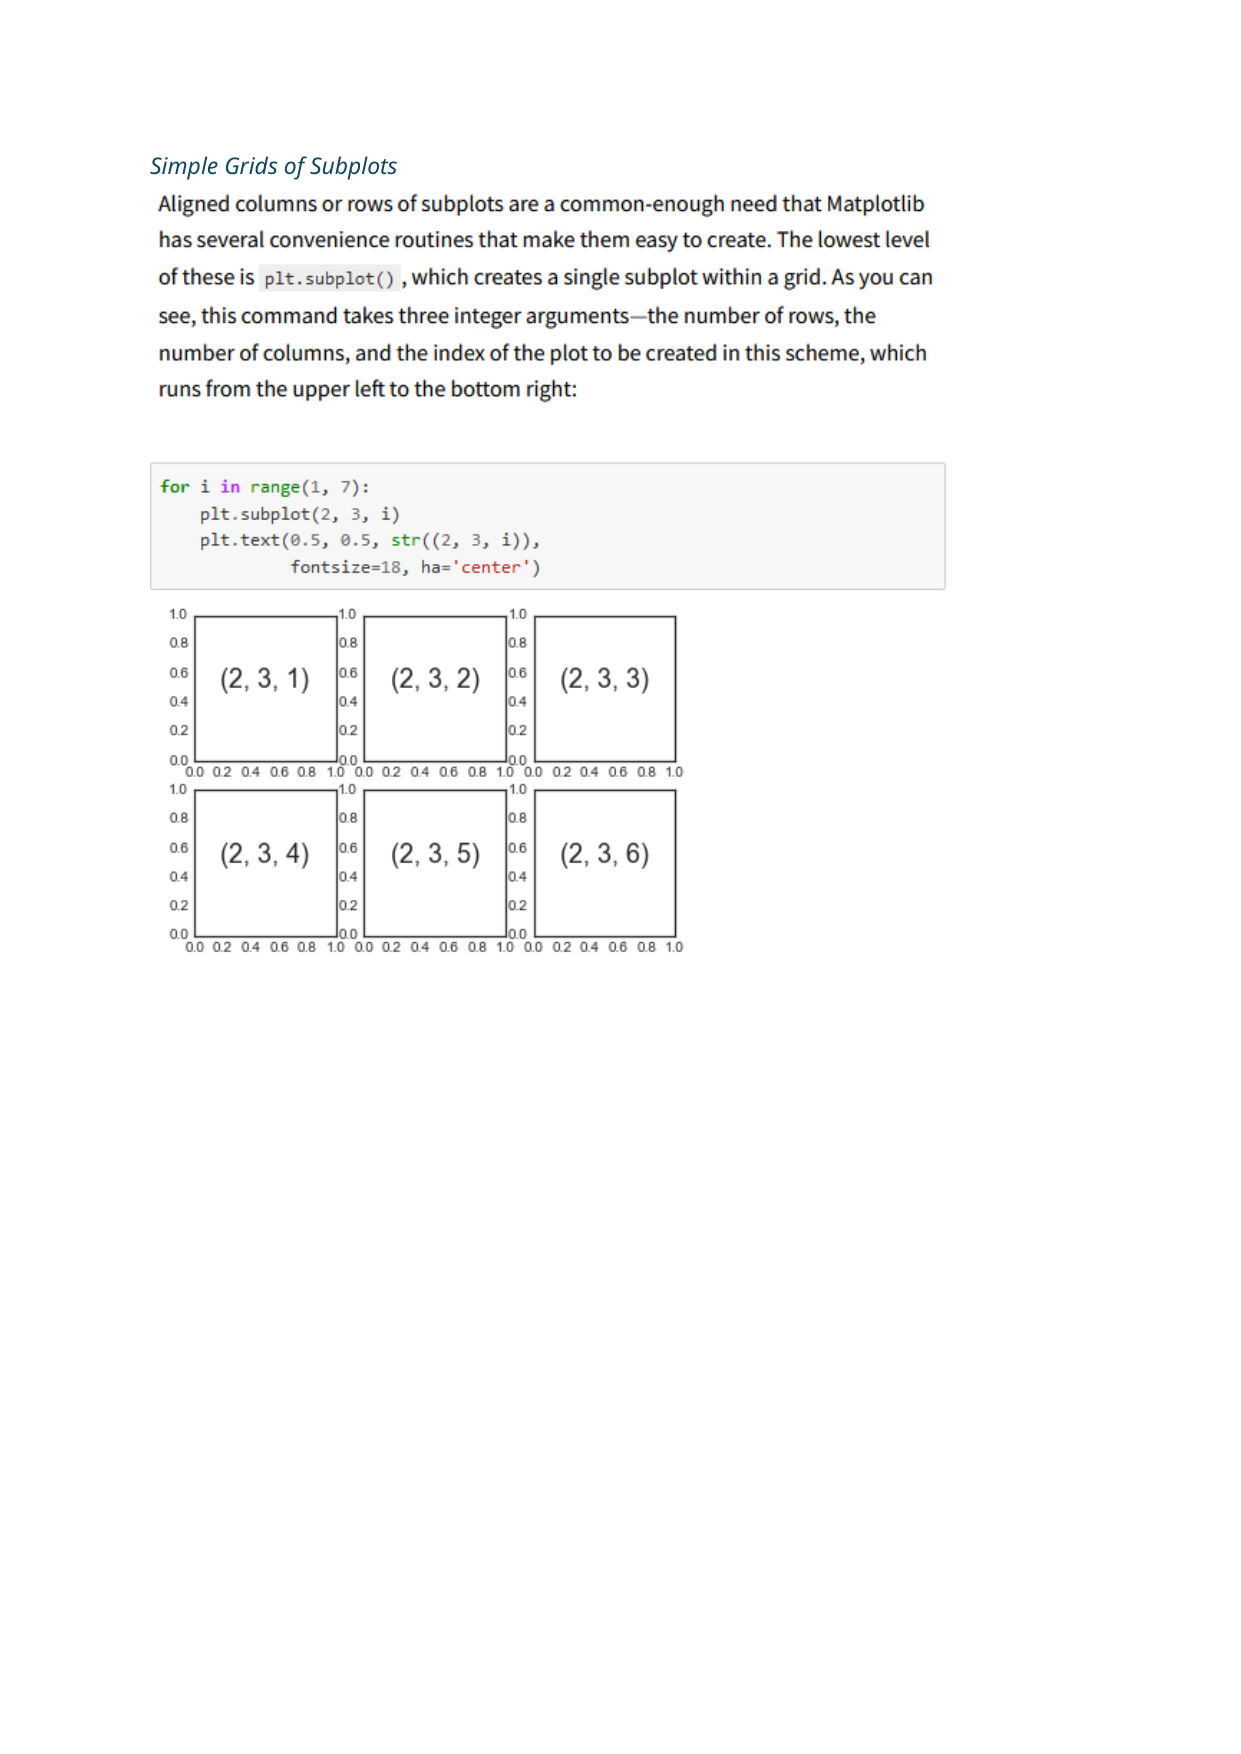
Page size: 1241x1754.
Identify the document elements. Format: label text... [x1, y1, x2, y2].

picture [150, 187, 1091, 965]
subtitle Simple Grids of Subplots [150, 150, 1090, 181]
